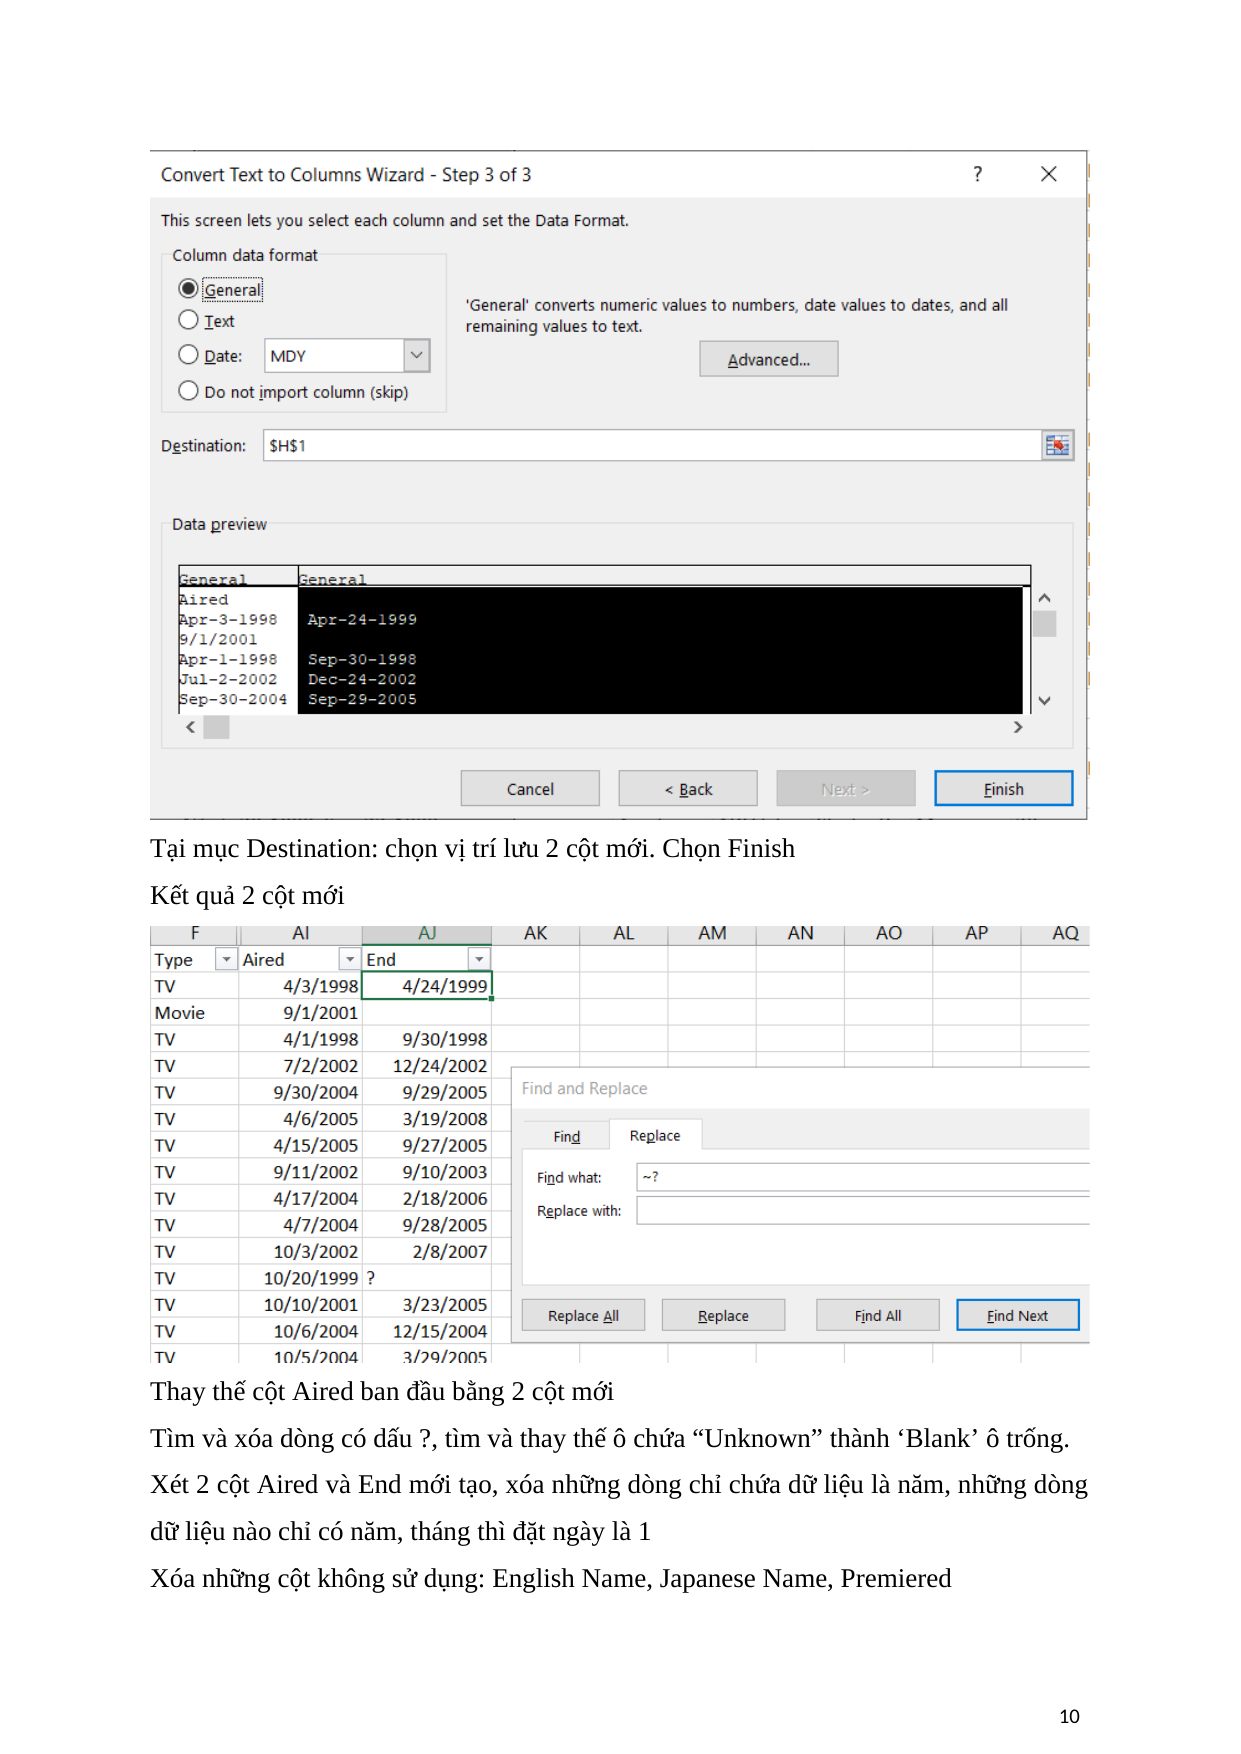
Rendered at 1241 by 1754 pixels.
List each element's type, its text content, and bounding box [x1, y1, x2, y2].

text Kết quả 2 cột mới [150, 879, 1090, 910]
picture [150, 150, 1090, 820]
text Xóa những cột không sử dụng: English Name, Japanese Name, Premiered [150, 1562, 1090, 1593]
text Xét 2 cột Aired và End mới tạo, xóa những dòng chỉ chứa dữ liệu là năm, những dòng dữ liệu nào chỉ có năm, tháng thì đặt ngày là 1 [150, 1469, 1090, 1546]
text Thay thế cột Aired ban đầu bằng 2 cột mới [150, 1375, 1090, 1406]
text Tại mục Destination: chọn vị trí lưu 2 cột mới. Chọn Finish [150, 833, 1090, 864]
text Tìm và xóa dòng có dấu ?, tìm và thay thế ô chứa “Unknown” thành ‘Blank’ ô trống. [150, 1422, 1090, 1453]
picture [150, 926, 1090, 1363]
